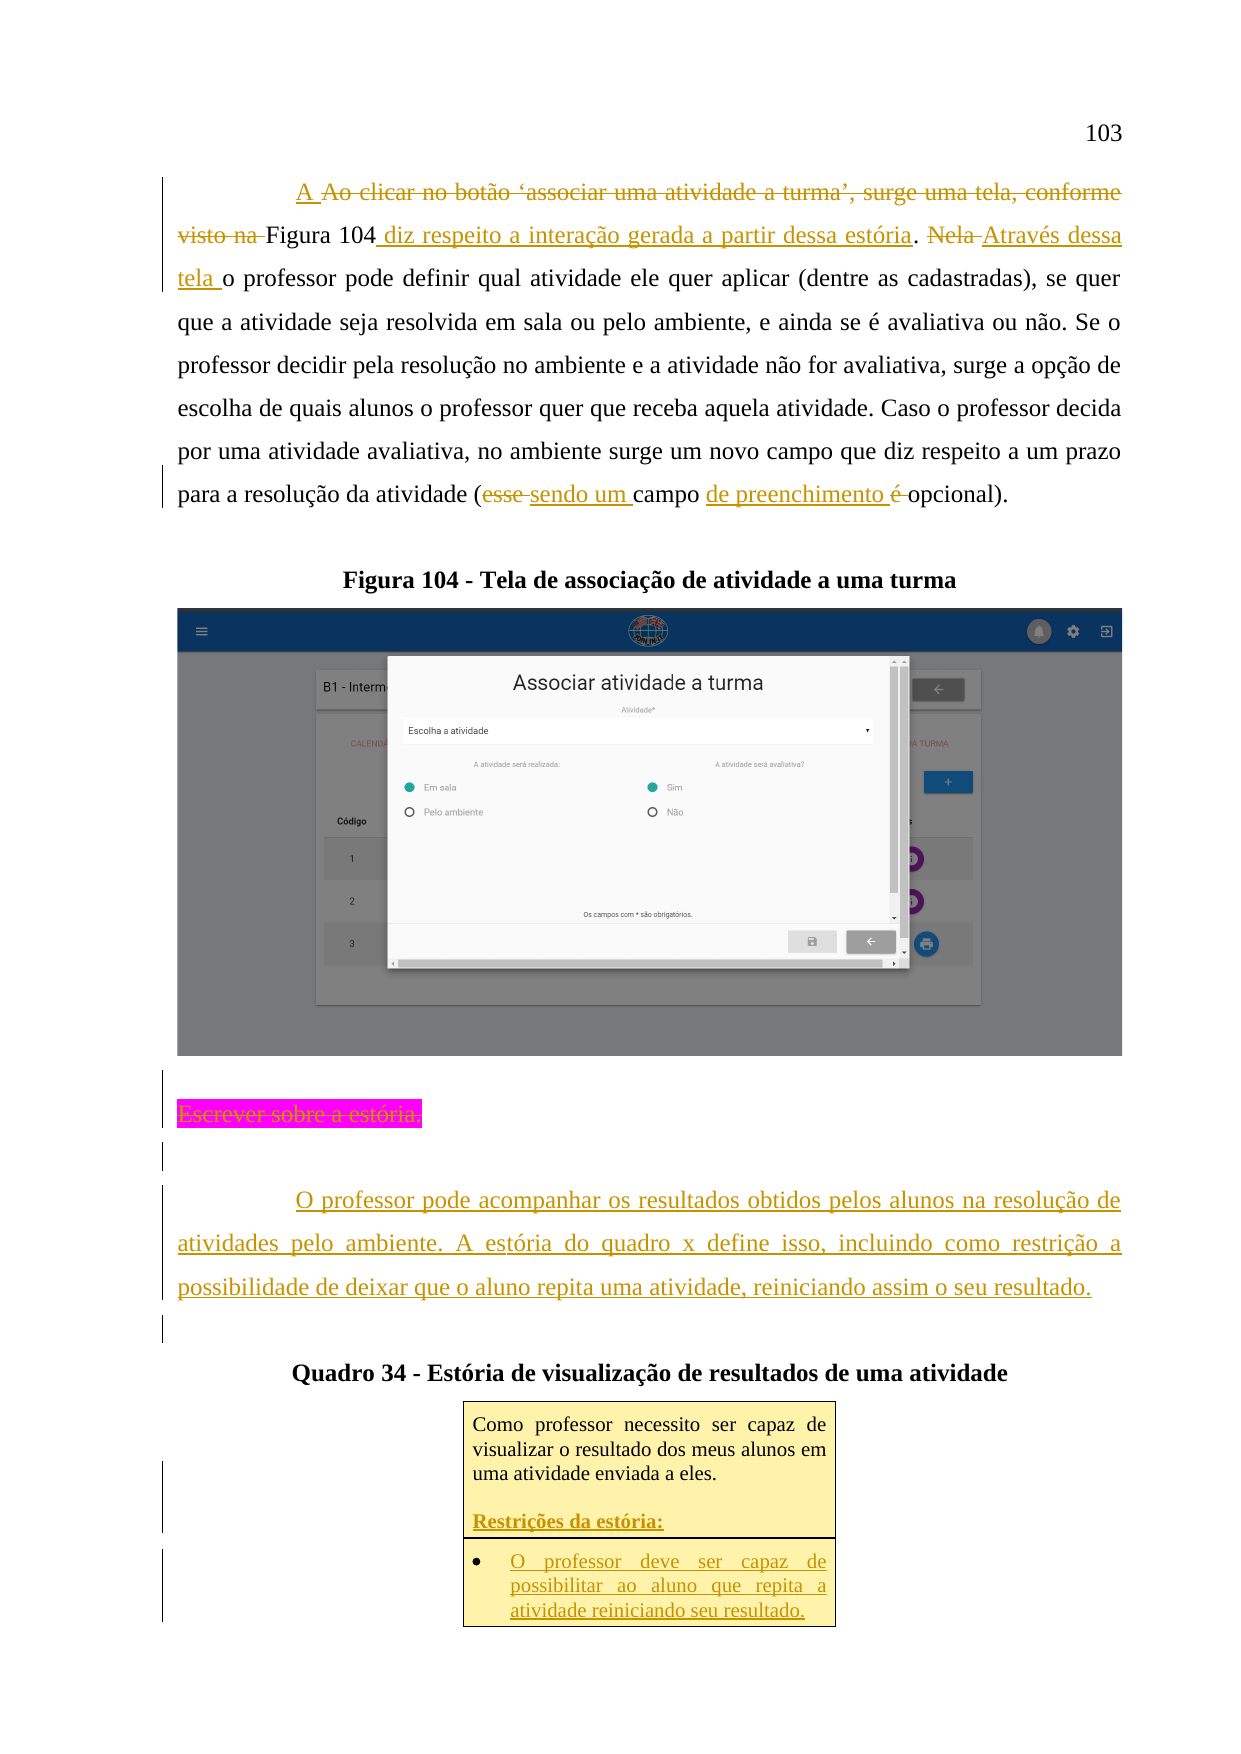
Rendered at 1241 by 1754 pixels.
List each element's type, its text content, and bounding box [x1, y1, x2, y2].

text . o professor pode definir qual atividade ele quer aplicar (dentre as cadastradas), se quer que a atividade seja resolvida em sala ou pelo ambiente, e ainda se é avaliativa ou não. Se o professor decidir pela resolução no ambiente e a atividade não for avaliativa, surge a opção de escolha de quais alunos o professor quer que receba aquela atividade. Caso o professor decida por uma atividade avaliativa, no ambiente surge um novo campo que diz respeito a um prazo para a resolução da atividade (campo opcional). [177, 177, 1122, 508]
picture [177, 608, 1123, 1056]
text Como professor necessito ser capaz de visualizar o resultado dos meus alunos em uma atividade enviada a eles. [464, 1402, 835, 1473]
